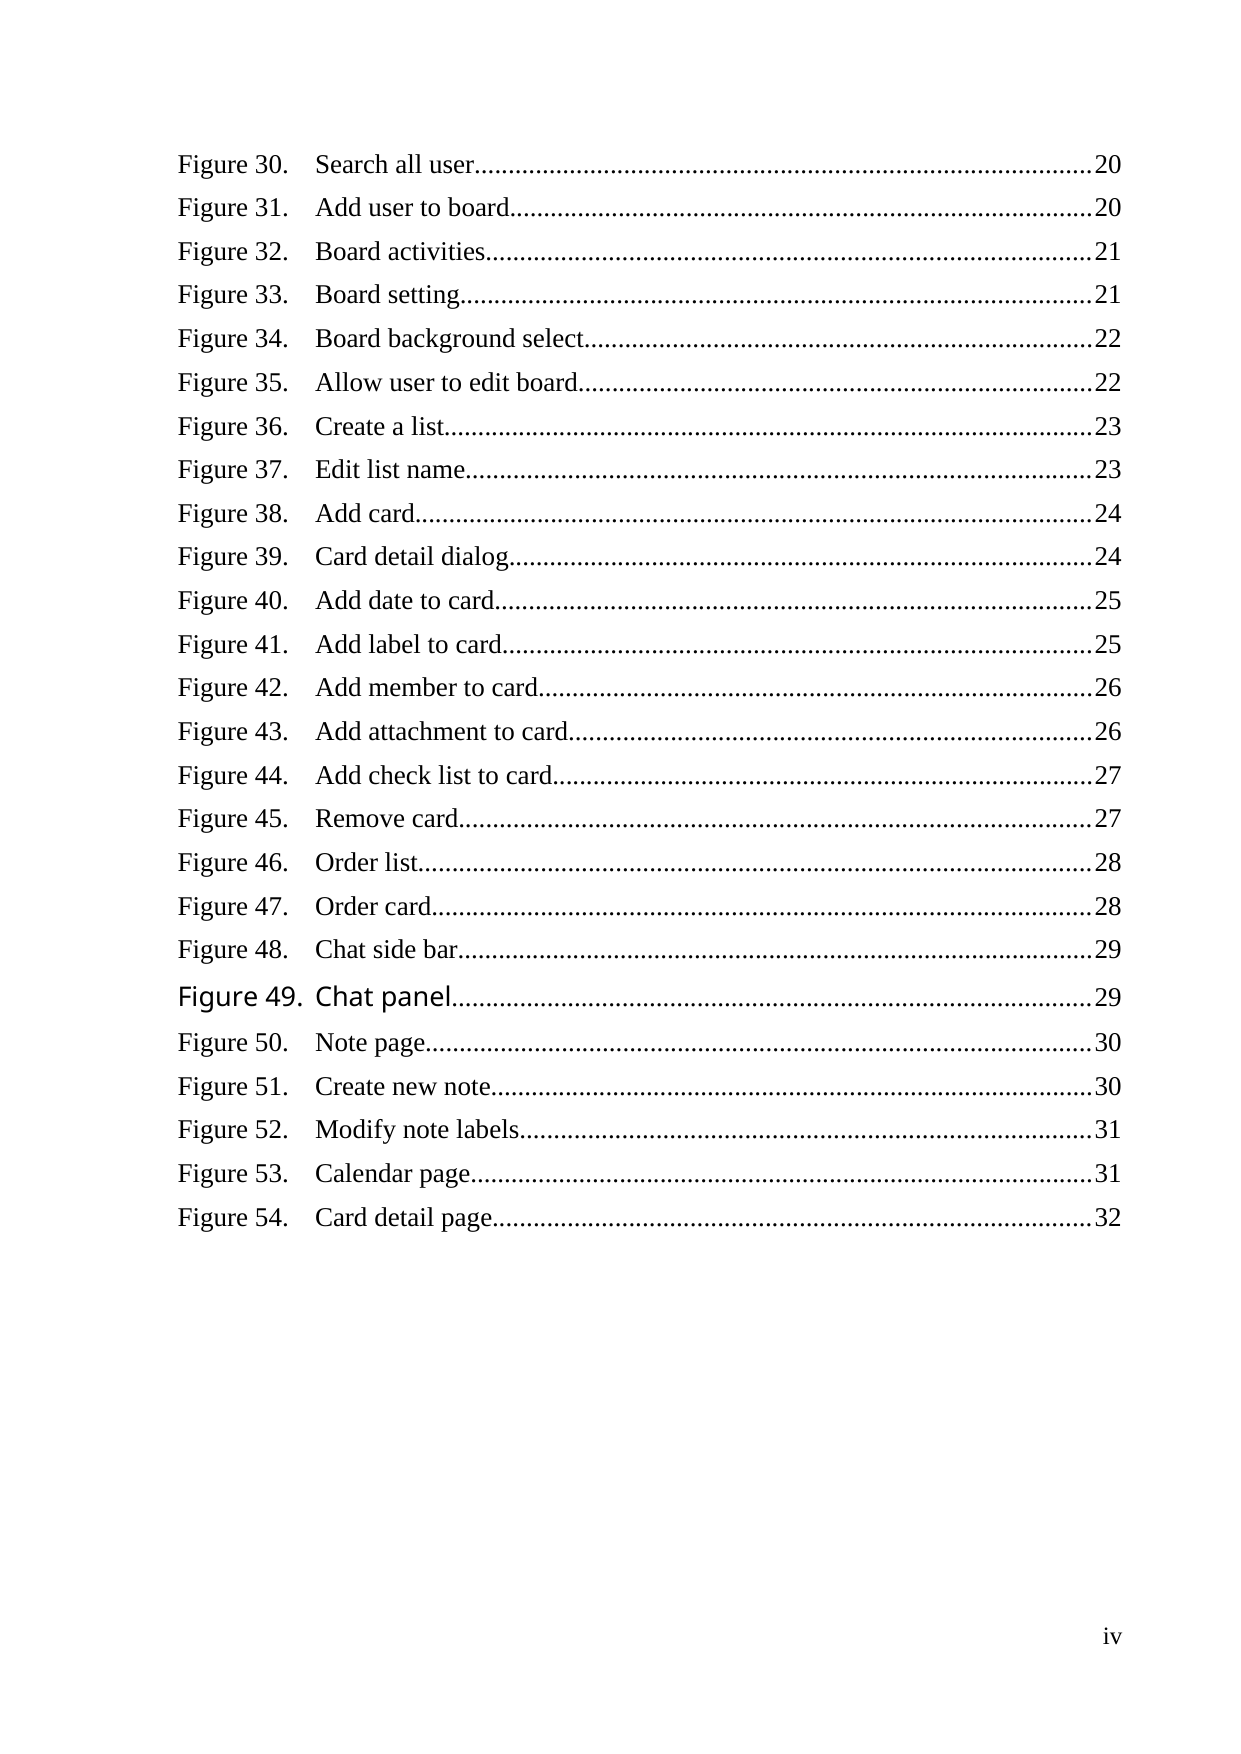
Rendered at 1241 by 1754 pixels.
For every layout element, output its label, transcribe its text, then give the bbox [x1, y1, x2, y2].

text Figure 32. Board activities 21 [177, 235, 1122, 266]
text Figure 40. Add date to card 25 [177, 584, 1122, 615]
text Figure 53. Calendar page 31 [177, 1157, 1122, 1188]
text Figure 33. Board setting 21 [177, 279, 1122, 310]
text Figure 47. Order card 28 [177, 890, 1122, 921]
text Figure 34. Board background select 22 [177, 322, 1122, 353]
text Figure 30. Search all user 20 [177, 148, 1122, 179]
text Figure 36. Create a list 23 [177, 409, 1122, 441]
text Figure 50. Note page 30 [177, 1026, 1122, 1057]
text Figure 39. Card detail dialog 24 [177, 541, 1122, 572]
text Figure 52. Modify note labels 31 [177, 1114, 1122, 1145]
text Figure 35. Allow user to edit board 22 [177, 366, 1122, 397]
text Figure 38. Add card 24 [177, 497, 1122, 528]
text Figure 42. Add member to card 26 [177, 671, 1122, 703]
text Figure 54. Card detail page 32 [177, 1201, 1122, 1232]
text Figure 31. Add user to board 20 [177, 191, 1122, 222]
text Figure 51. Create new note 30 [177, 1070, 1122, 1101]
text Figure 49. Chat panel 29 [177, 977, 1122, 1014]
text Figure 43. Add attachment to card 26 [177, 715, 1122, 746]
text Figure 41. Add label to card 25 [177, 628, 1122, 659]
text Figure 45. Remove card 27 [177, 802, 1122, 833]
text Figure 37. Edit list name 23 [177, 453, 1122, 484]
text Figure 46. Order list 28 [177, 846, 1122, 877]
text Figure 44. Add check list to card 27 [177, 759, 1122, 790]
text Figure 48. Chat side bar 29 [177, 933, 1122, 964]
